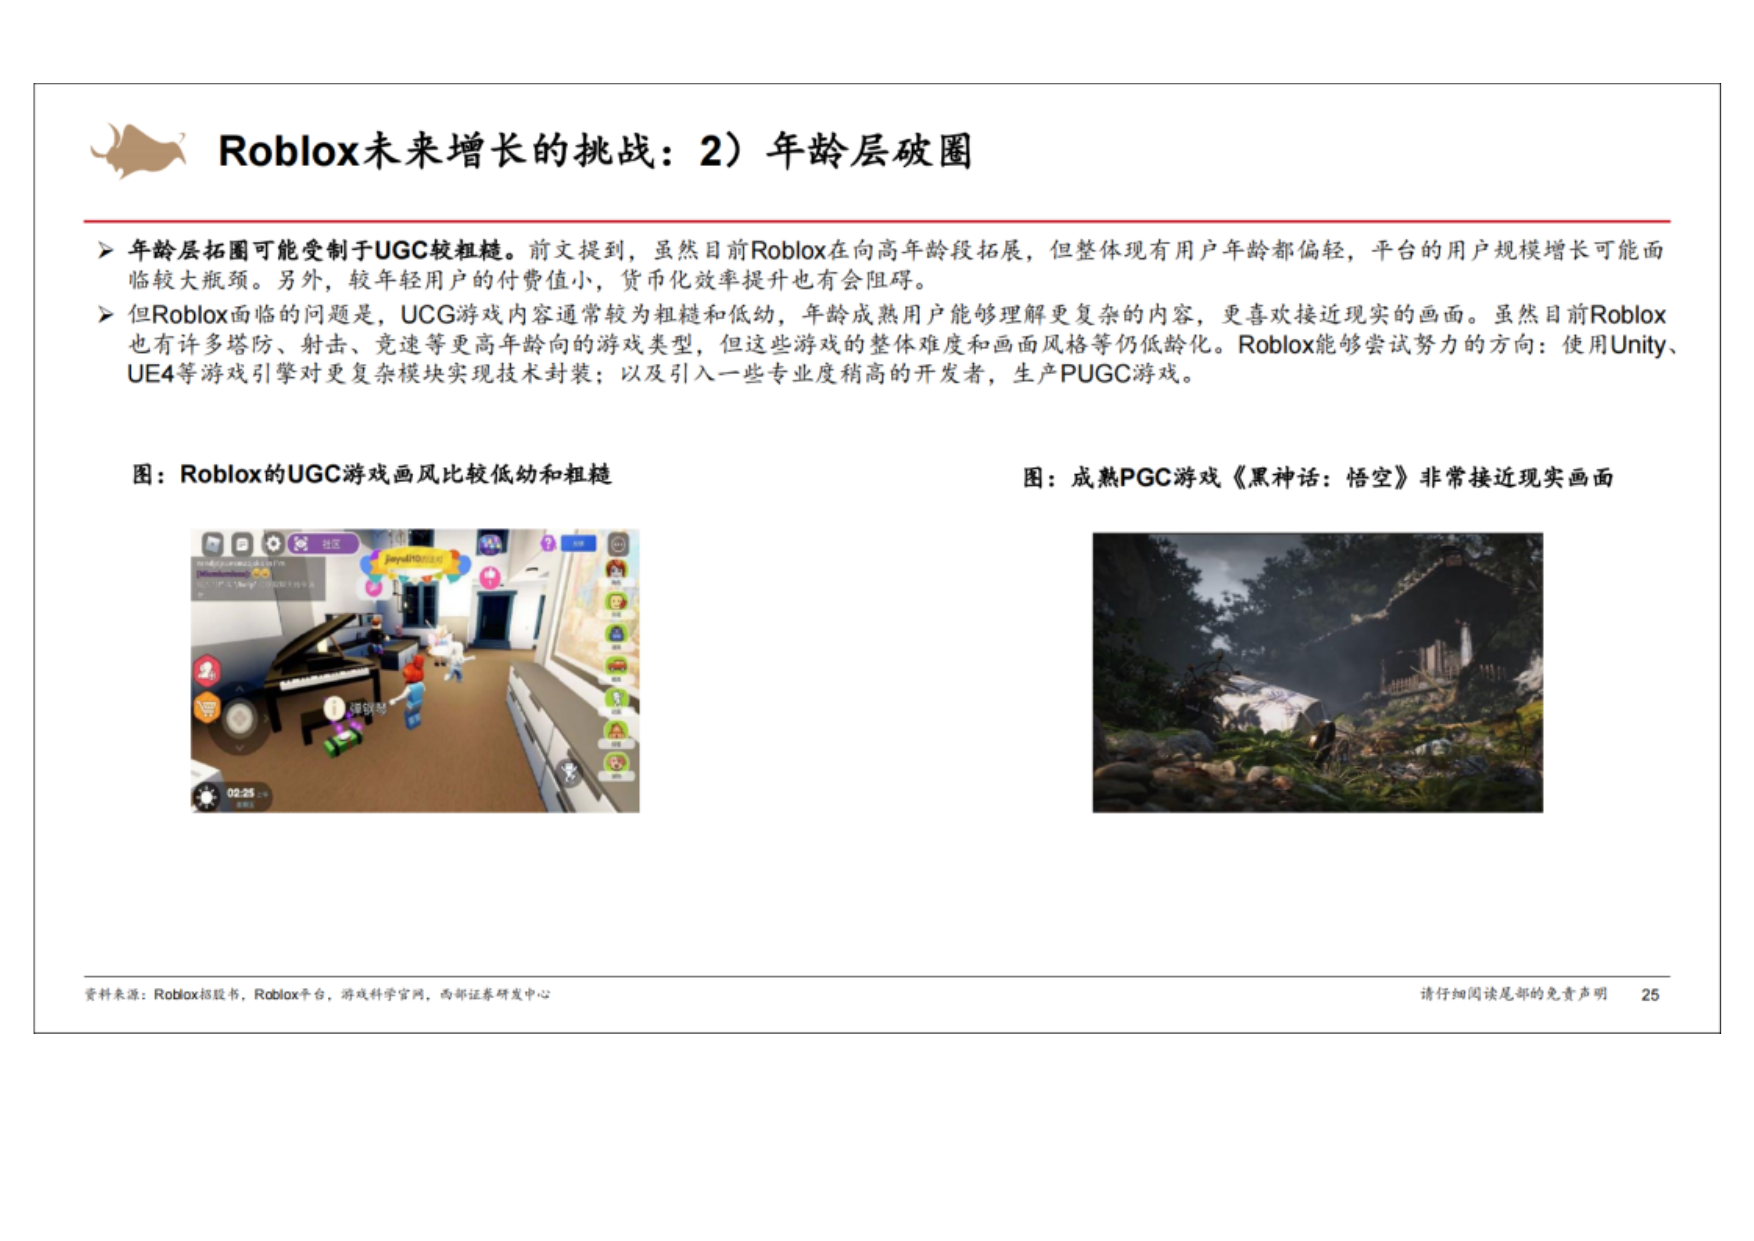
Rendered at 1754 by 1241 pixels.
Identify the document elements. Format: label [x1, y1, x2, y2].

picture [33, 83, 1722, 1034]
